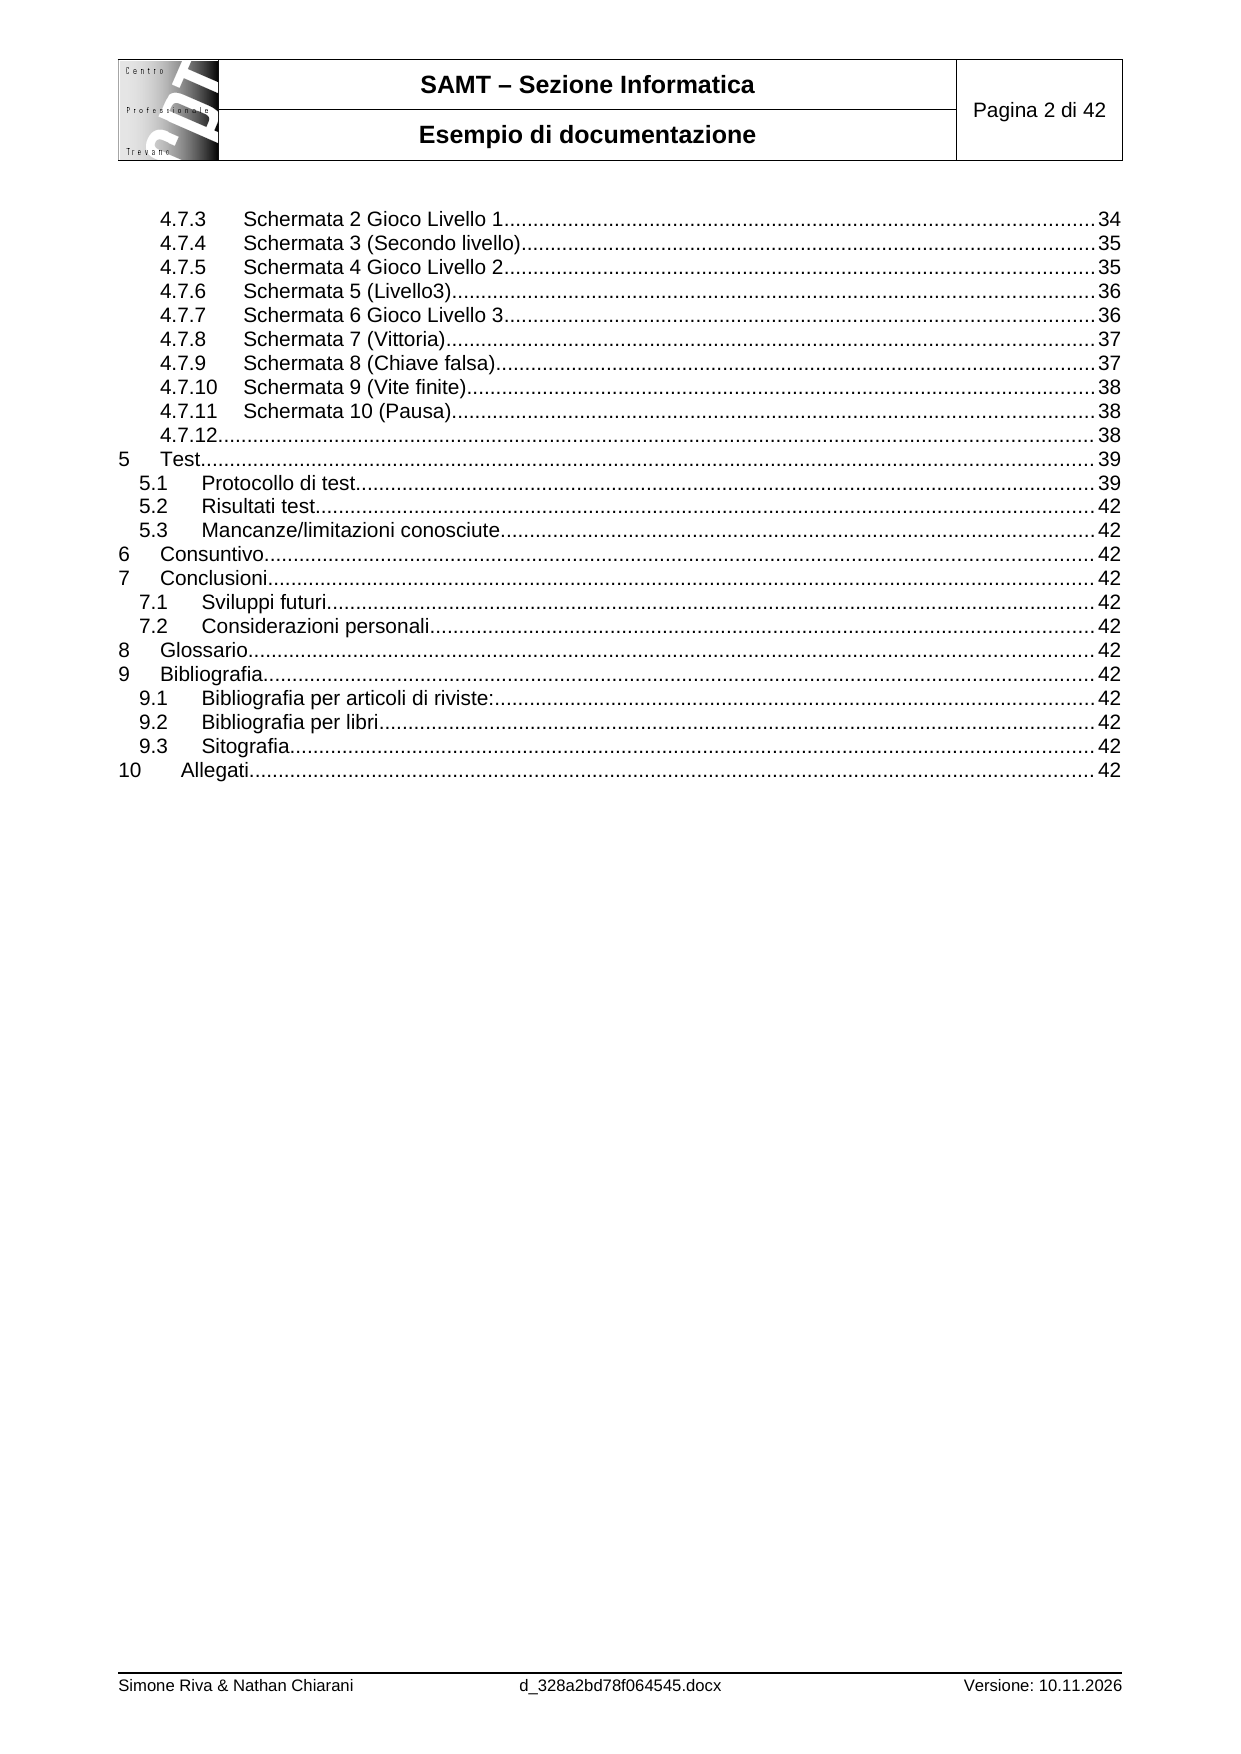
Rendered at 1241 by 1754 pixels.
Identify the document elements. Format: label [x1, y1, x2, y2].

picture [118, 60, 219, 160]
